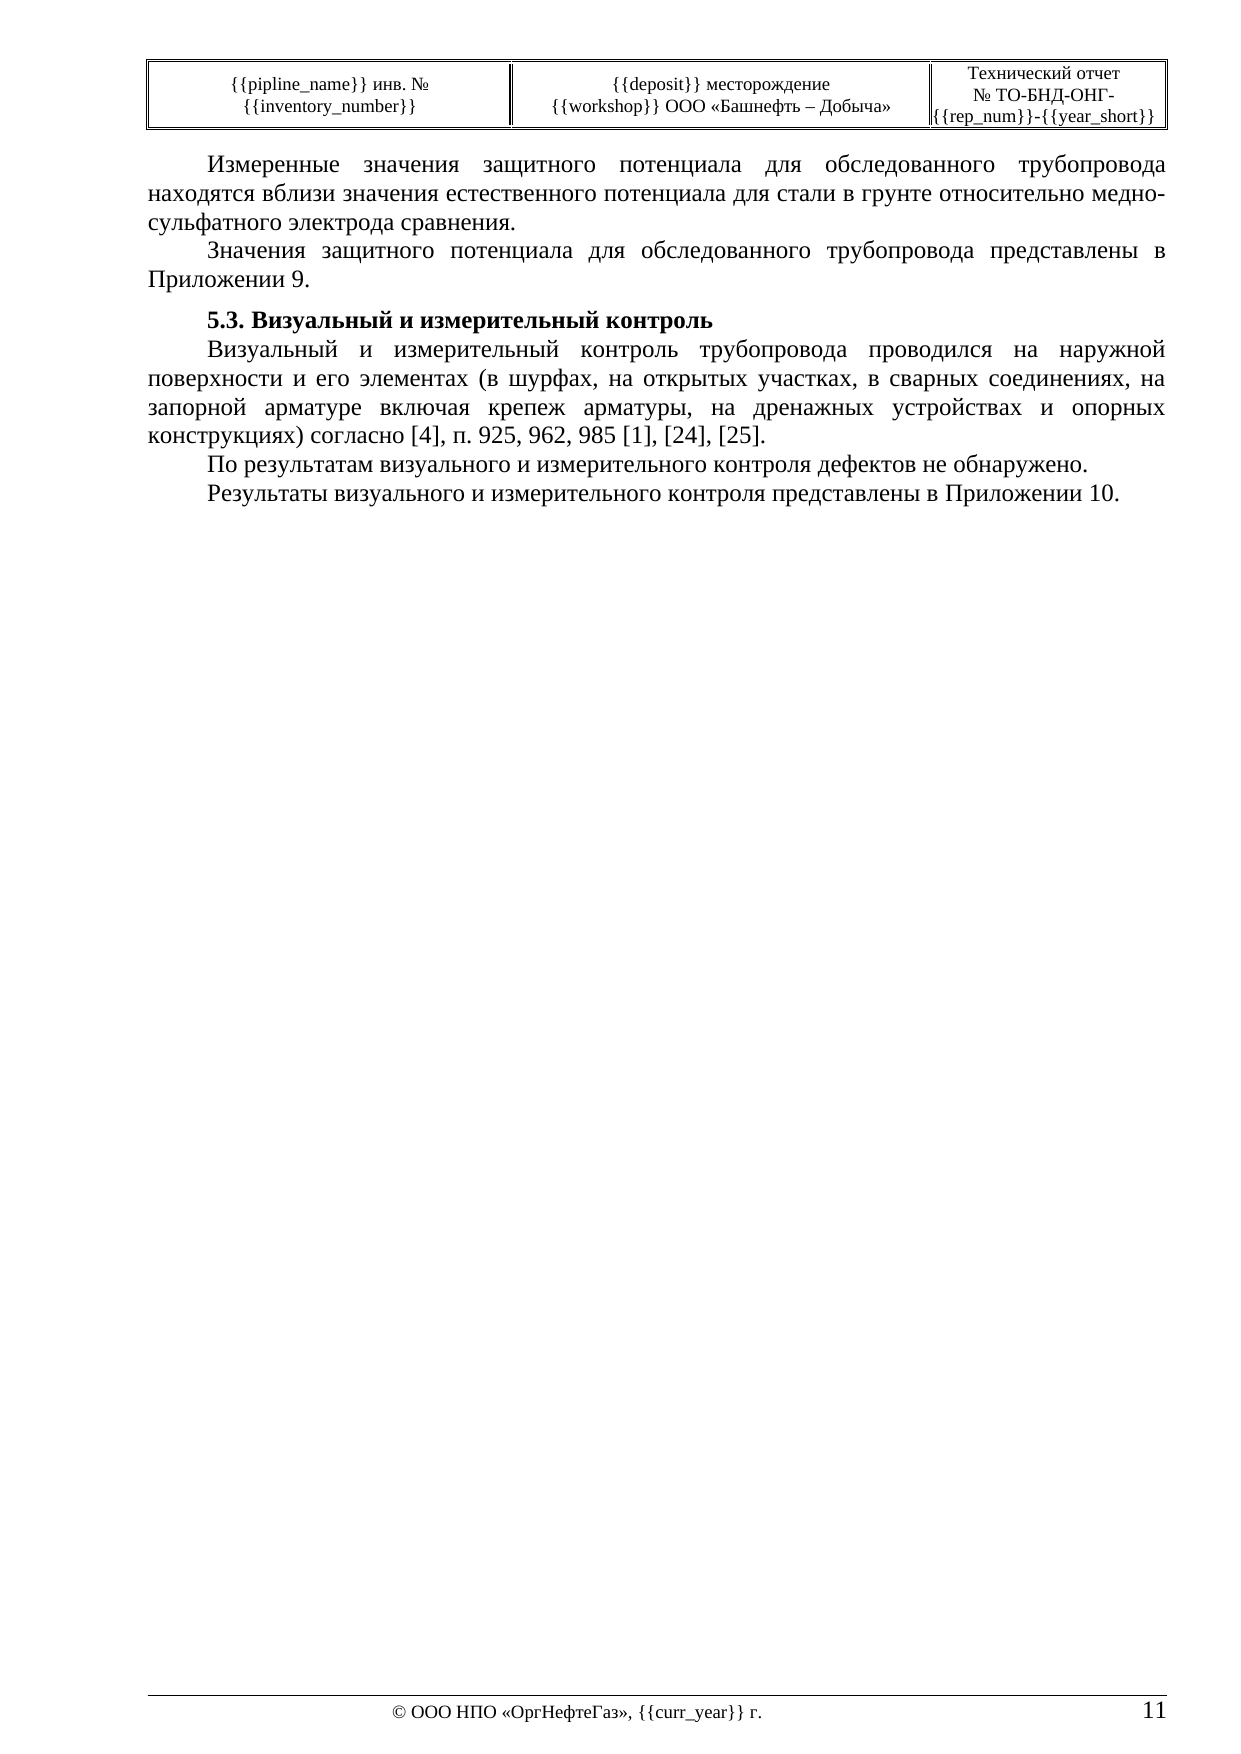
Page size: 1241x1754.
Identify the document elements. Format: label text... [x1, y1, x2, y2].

list Значения защитного потенциала для обследованного трубопровода представлены в Приложении 9. [148, 236, 1167, 293]
list Результаты визуального и измерительного контроля представлены в Приложении 10. [148, 478, 1167, 507]
text Визуальный и измерительный контроль трубопровода проводился на наружной поверхности и его элементах (в шурфах, на открытых участках, в сварных соединениях, на запорной арматуре включая крепеж арматуры, на дренажных устройствах и опорных конструкциях) согласно [4], п. 925, 962, 985 [1], [24], [25]. [148, 334, 1167, 449]
list Измеренные значения защитного потенциала для обследованного трубопровода находятся вблизи значения естественного потенциала для стали в грунте относительно медно-сульфатного электрода сравнения. [148, 149, 1167, 236]
list Визуальный и измерительный контроль [148, 306, 1167, 334]
text По результатам визуального и измерительного контроля дефектов не обнаружено. [148, 449, 1167, 478]
